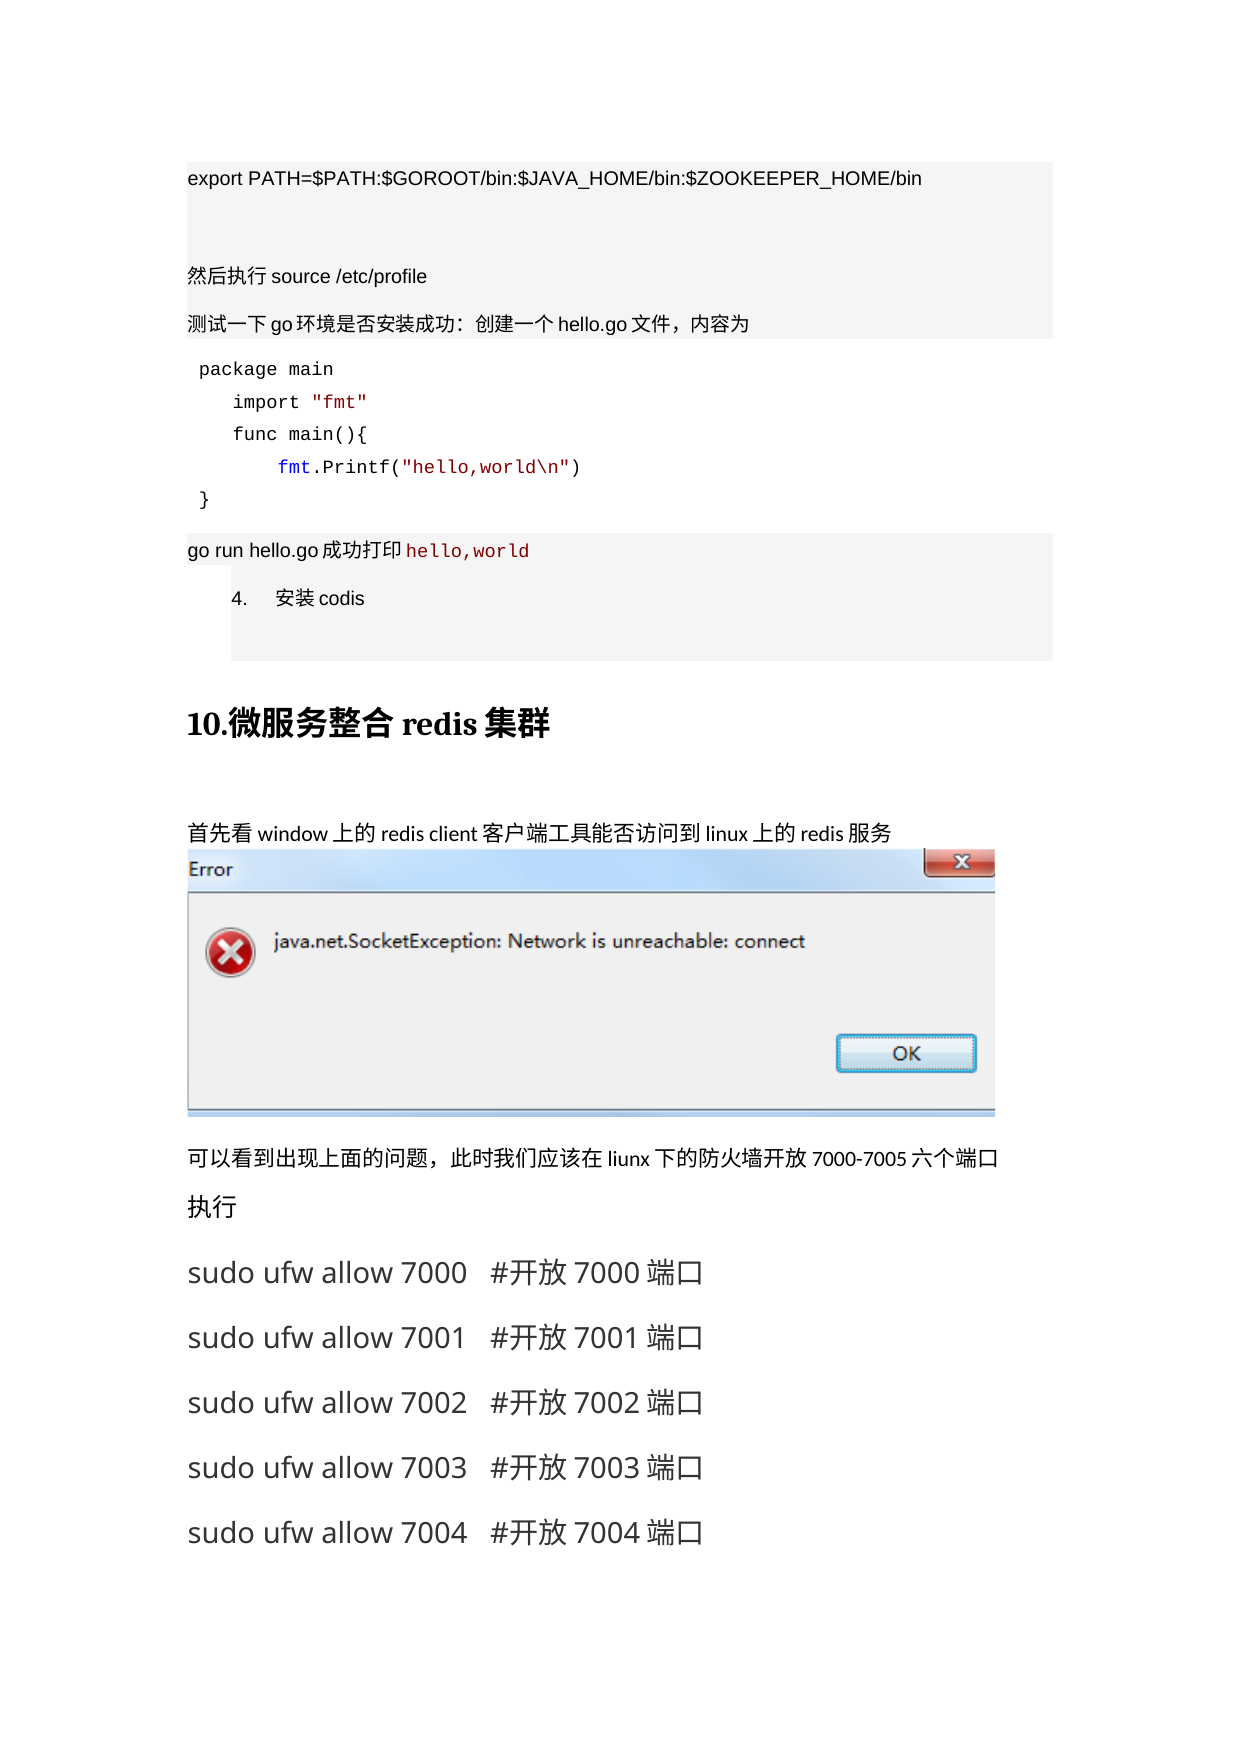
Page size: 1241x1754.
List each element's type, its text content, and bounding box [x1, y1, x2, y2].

text fmt.Printf("hello,world\n") [187, 452, 1053, 484]
text package main [187, 354, 1053, 387]
text sudo ufw allow 7003 #开放7003端口 [187, 1433, 1053, 1498]
list 然后执行 source /etc/profile [187, 258, 1053, 291]
text 可以看到出现上面的问题，此时我们应该在liunx下的防火墙开放7000-7005六个端口 [187, 1141, 1053, 1173]
picture [187, 848, 996, 1117]
text } [187, 484, 1053, 517]
text func main(){ [187, 419, 1053, 452]
subtitle 10.微服务整合redis集群 [187, 688, 1053, 753]
list go run hello.go成功打印hello,world [187, 533, 1053, 565]
list 测试一下go环境是否安装成功：创建一个hello.go文件，内容为 [187, 306, 1053, 339]
text 首先看window上的redis client客户端工具能否访问到linux上的redis服务 [187, 816, 1053, 848]
text import "fmt" [187, 387, 1053, 419]
list export PATH=$PATH:$GOROOT/bin:$JAVA_HOME/bin:$ZOOKEEPER_HOME/bin [187, 162, 1053, 194]
text sudo ufw allow 7004 #开放7004端口 [187, 1498, 1053, 1563]
text sudo ufw allow 7000 #开放7000端口 [187, 1238, 1053, 1303]
list 安装codis [231, 581, 1053, 613]
text sudo ufw allow 7001 #开放7001端口 [187, 1303, 1053, 1368]
text sudo ufw allow 7002 #开放7002端口 [187, 1368, 1053, 1433]
text 执行 [187, 1173, 1053, 1238]
